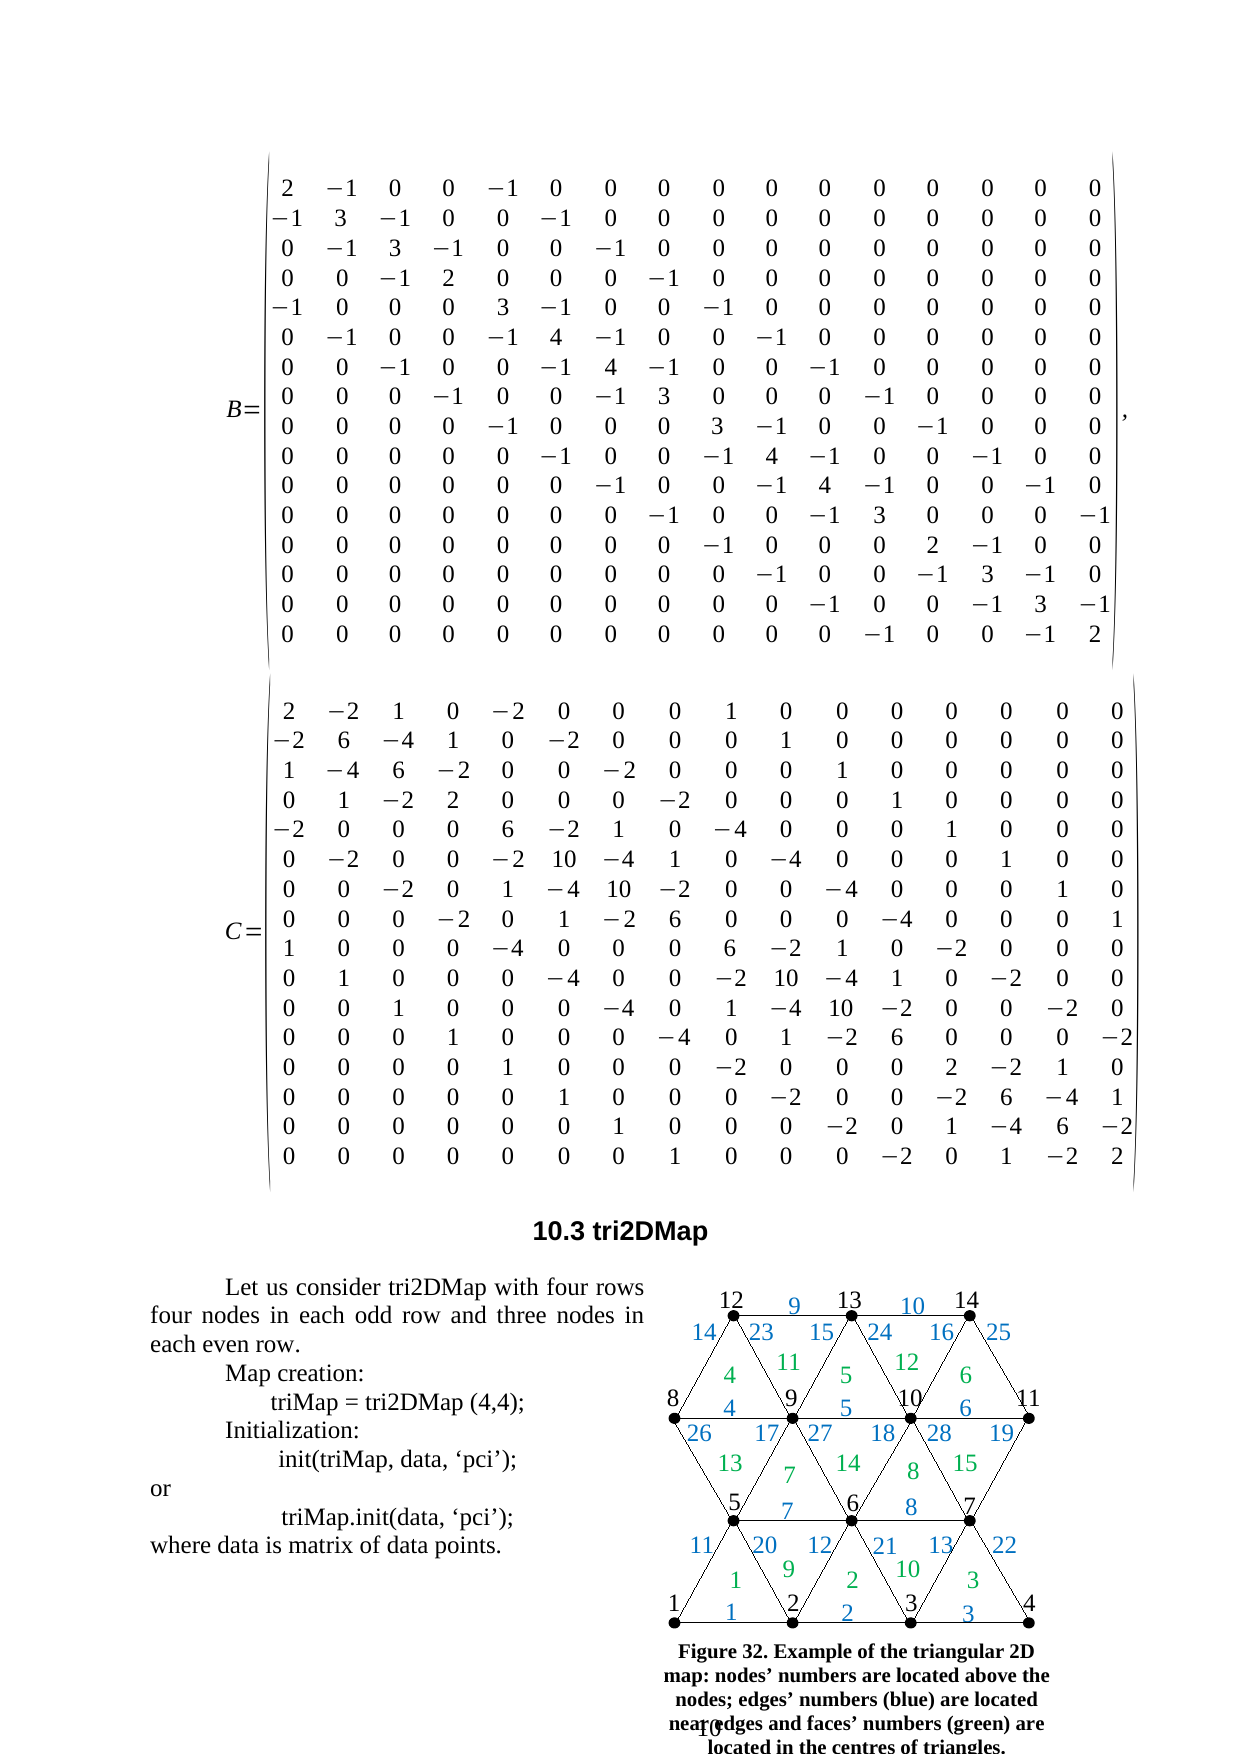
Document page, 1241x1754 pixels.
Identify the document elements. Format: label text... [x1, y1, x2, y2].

text Let us consider tri2DMap with four rows four nodes in each odd row and three nodes in each even row. [150, 1272, 1090, 1358]
text or [150, 1473, 1090, 1502]
subtitle tri2DMap [150, 1215, 1090, 1247]
text init(triMap, data, ‘pci’); [150, 1444, 1090, 1473]
text Map creation: [150, 1358, 1090, 1387]
text triMap = tri2DMap (4,4); [150, 1387, 1090, 1415]
text where data is matrix of data points. [150, 1530, 1090, 1559]
text triMap.init(data, ‘pci’); [150, 1502, 1090, 1530]
text Initialization: [150, 1415, 1090, 1444]
